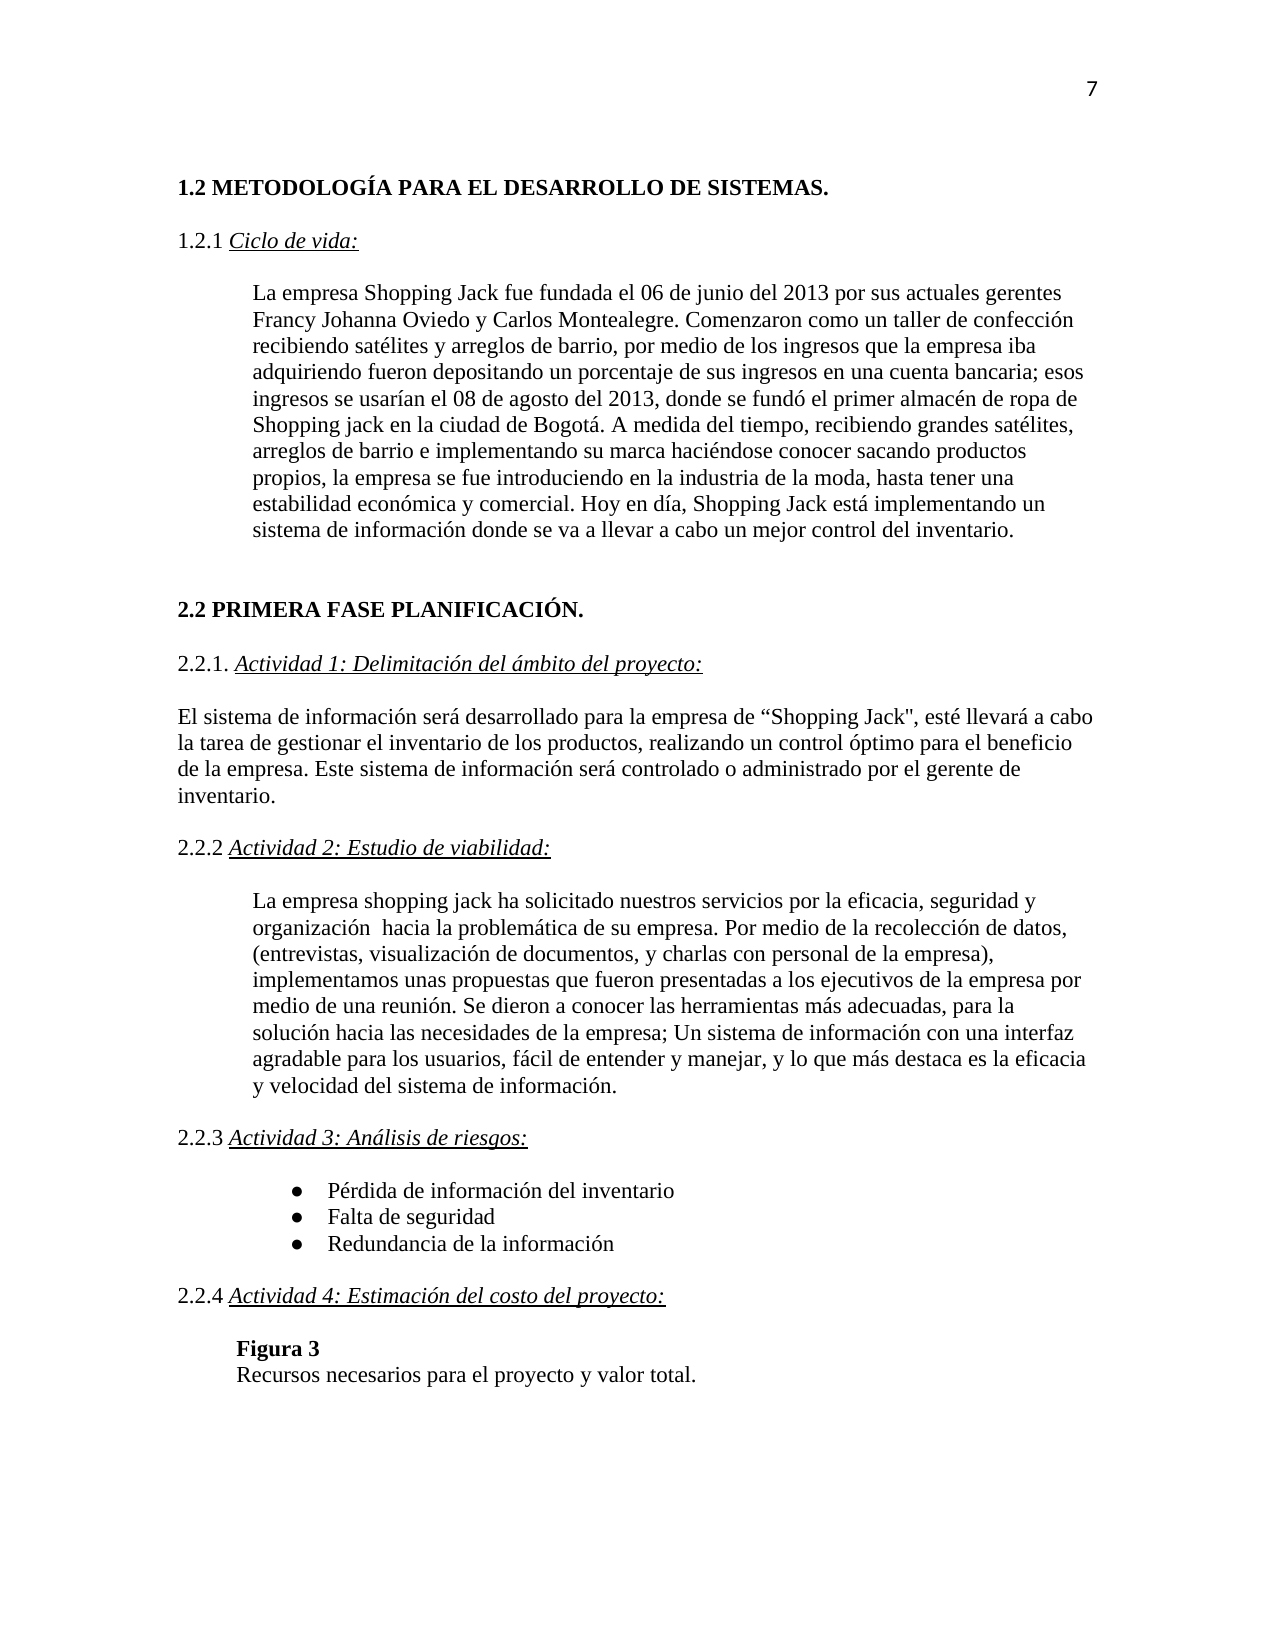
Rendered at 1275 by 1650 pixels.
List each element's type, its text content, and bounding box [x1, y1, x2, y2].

text 2.2.4 Actividad 4: Estimación del costo del proyecto: [177, 1282, 1098, 1309]
text 2.2.3 Actividad 3: Análisis de riesgos: [177, 1124, 1098, 1151]
list Pérdida de información del inventario [290, 1177, 1098, 1203]
text 2.2.1. Actividad 1: Delimitación del ámbito del proyecto: [177, 650, 1098, 676]
text La empresa shopping jack ha solicitado nuestros servicios por la eficacia, seguridad y organización hacia la problemática de su empresa. Por medio de la recolección de datos, (entrevistas, visualización de documentos, y charlas con personal de la empresa), implementamos unas propuestas que fueron presentadas a los ejecutivos de la empresa por medio de una reunión. Se dieron a conocer las herramientas más adecuadas, para la solución hacia las necesidades de la empresa; Un sistema de información con una interfaz agradable para los usuarios, fácil de entender y manejar, y lo que más destaca es la eficacia y velocidad del sistema de información. [252, 887, 1098, 1098]
text 1.2.1 Ciclo de vida: [177, 227, 1098, 253]
text Figura 3 [177, 1335, 1098, 1362]
text El sistema de información será desarrollado para la empresa de “Shopping Jack'', esté llevará a cabo la tarea de gestionar el inventario de los productos, realizando un control óptimo para el beneficio de la empresa. Este sistema de información será controlado o administrado por el gerente de inventario. [177, 703, 1098, 808]
text 1.2 METODOLOGÍA PARA EL DESARROLLO DE SISTEMAS. [177, 174, 1098, 200]
text Recursos necesarios para el proyecto y valor total. [177, 1362, 1098, 1388]
list Falta de seguridad [290, 1203, 1098, 1230]
text La empresa Shopping Jack fue fundada el 06 de junio del 2013 por sus actuales gerentes Francy Johanna Oviedo y Carlos Montealegre. Comenzaron como un taller de confección recibiendo satélites y arreglos de barrio, por medio de los ingresos que la empresa iba adquiriendo fueron depositando un porcentaje de sus ingresos en una cuenta bancaria; esos ingresos se usarían el 08 de agosto del 2013, donde se fundó el primer almacén de ropa de Shopping jack en la ciudad de Bogotá. A medida del tiempo, recibiendo grandes satélites, arreglos de barrio e implementando su marca haciéndose conocer sacando productos propios, la empresa se fue introduciendo en la industria de la moda, hasta tener una estabilidad económica y comercial. Hoy en día, Shopping Jack está implementando un sistema de información donde se va a llevar a cabo un mejor control del inventario. [252, 279, 1098, 543]
text 2.2.2 Actividad 2: Estudio de viabilidad: [177, 834, 1098, 861]
list Redundancia de la información [290, 1230, 1098, 1256]
text 2.2 PRIMERA FASE PLANIFICACIÓN. [177, 596, 1098, 622]
